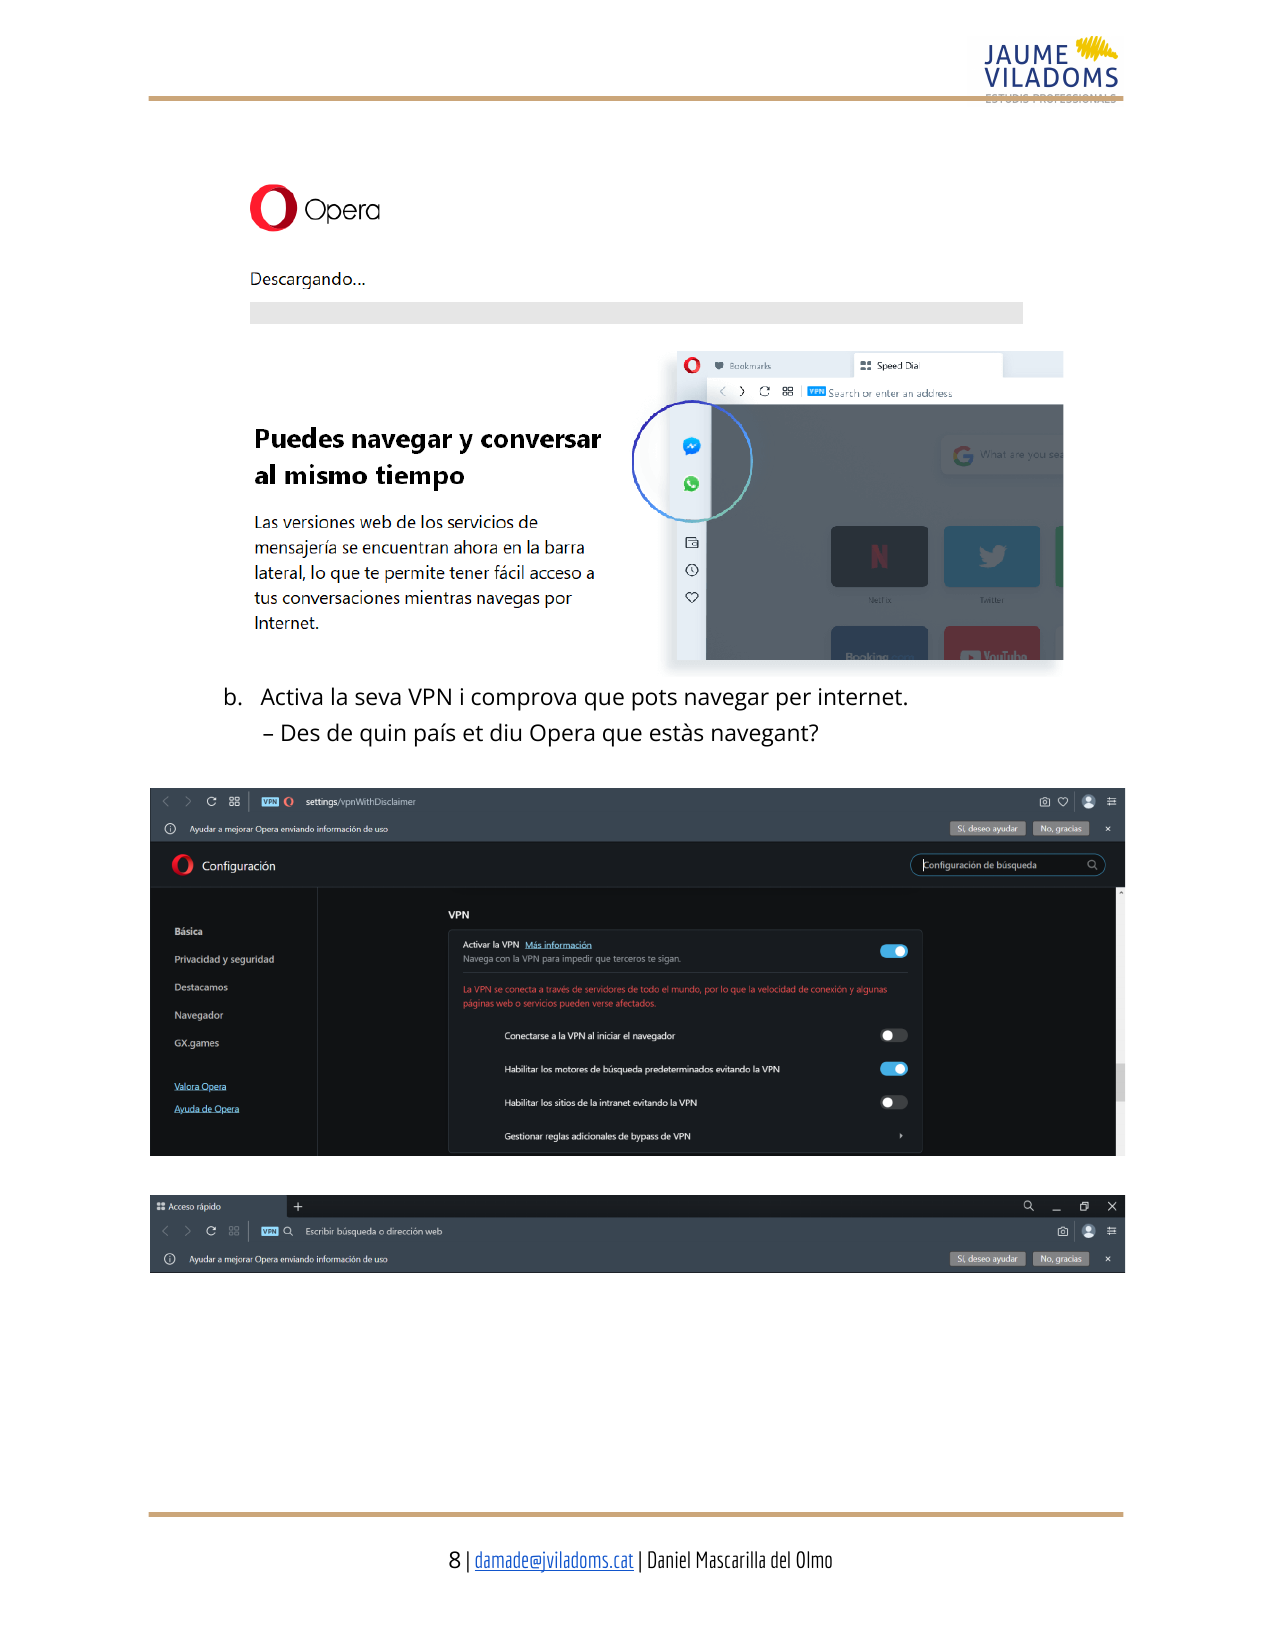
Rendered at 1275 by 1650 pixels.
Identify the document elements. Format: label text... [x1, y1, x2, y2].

text b. Activa la seva VPN i comprova que pots navegar per internet. [223, 681, 1123, 712]
text – Des de quin país et diu Opera que estàs navegant? [262, 717, 1123, 748]
picture [148, 1512, 1124, 1517]
picture [148, 36, 1125, 107]
picture [150, 788, 1125, 1156]
picture [150, 1195, 1125, 1273]
picture [209, 150, 1064, 677]
